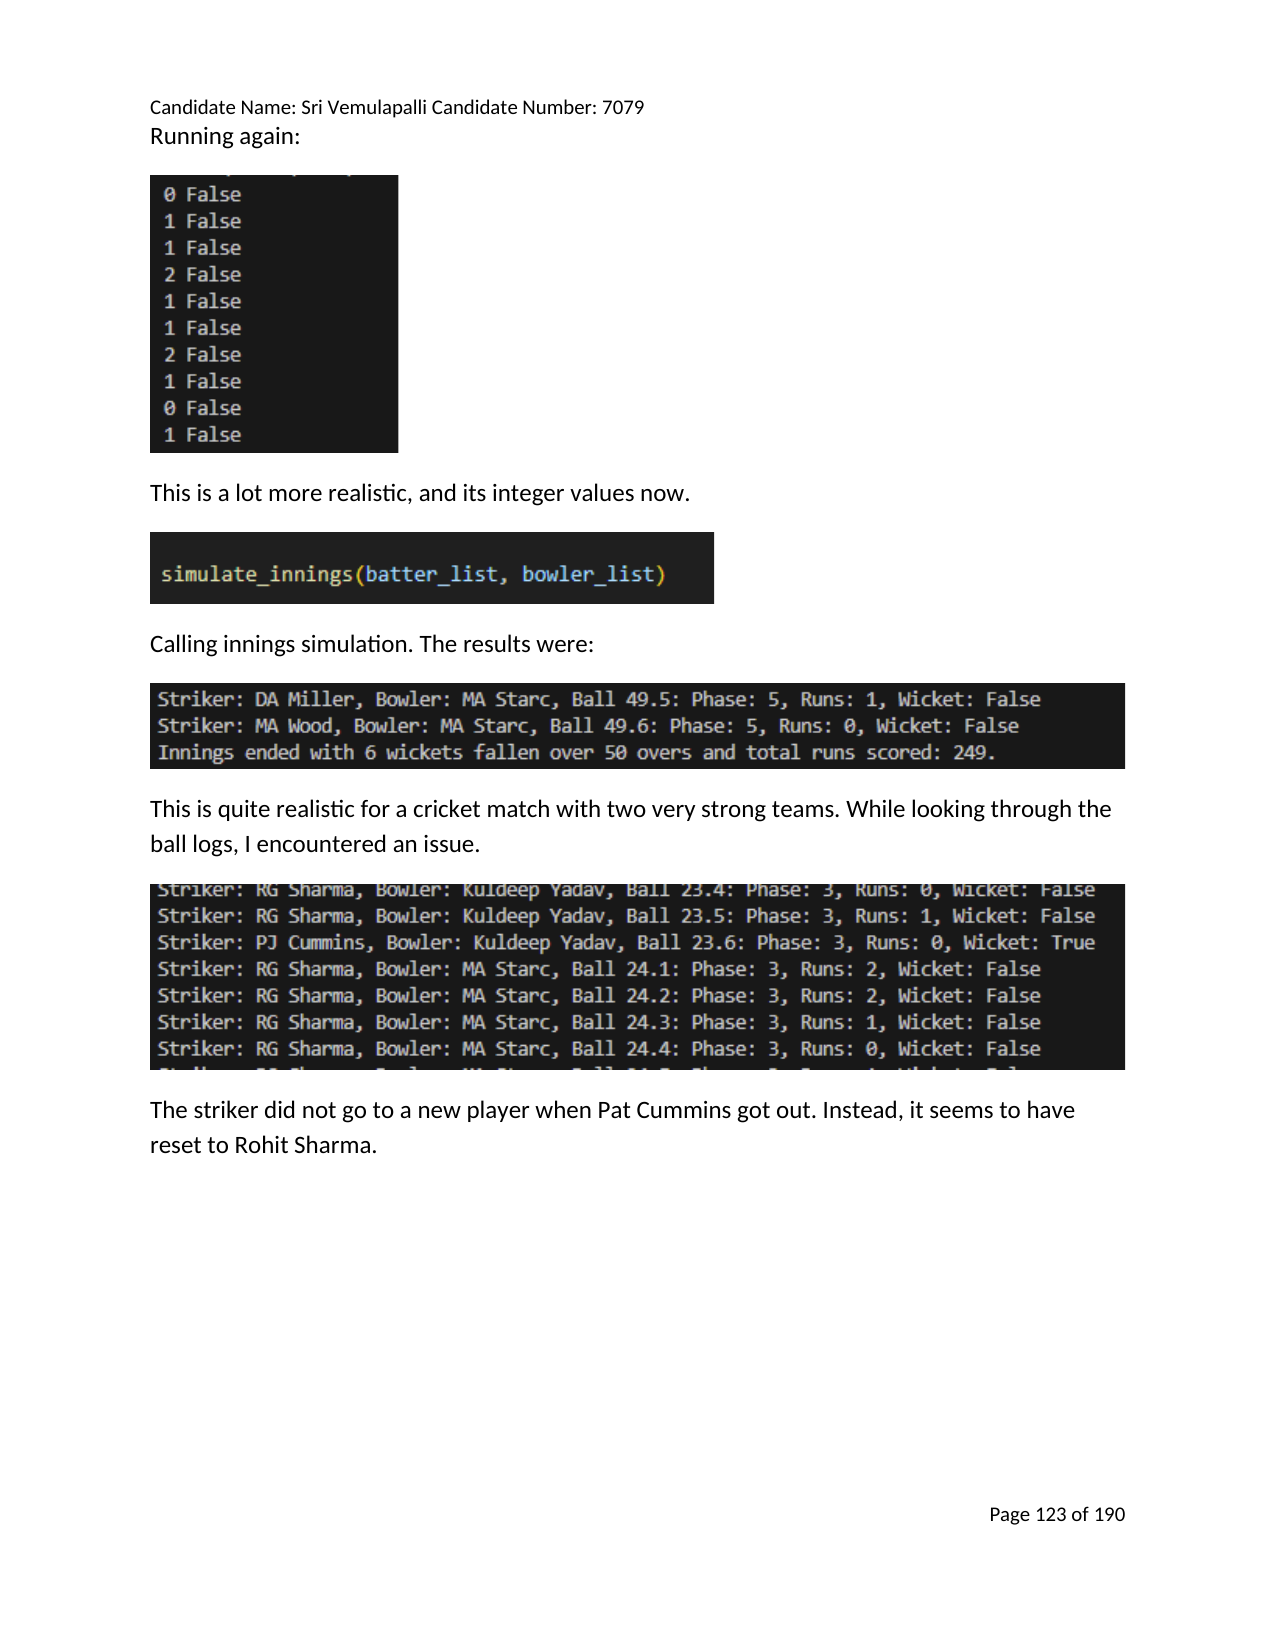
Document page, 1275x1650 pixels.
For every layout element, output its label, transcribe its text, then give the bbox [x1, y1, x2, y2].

picture [150, 884, 1125, 1070]
text Calling innings simulation. The results were: [150, 628, 1125, 658]
text This is a lot more realistic, and its integer values now. [150, 477, 1125, 507]
picture [150, 175, 399, 453]
text Running again: [150, 120, 1125, 151]
picture [150, 532, 715, 604]
picture [150, 683, 1125, 769]
text The striker did not go to a new player when Pat Cummins got out. Instead, it seems to have reset to Rohit Sharma. [150, 1094, 1125, 1159]
text This is quite realistic for a cricket match with two very strong teams. While looking through the ball logs, I encountered an issue. [150, 794, 1125, 859]
